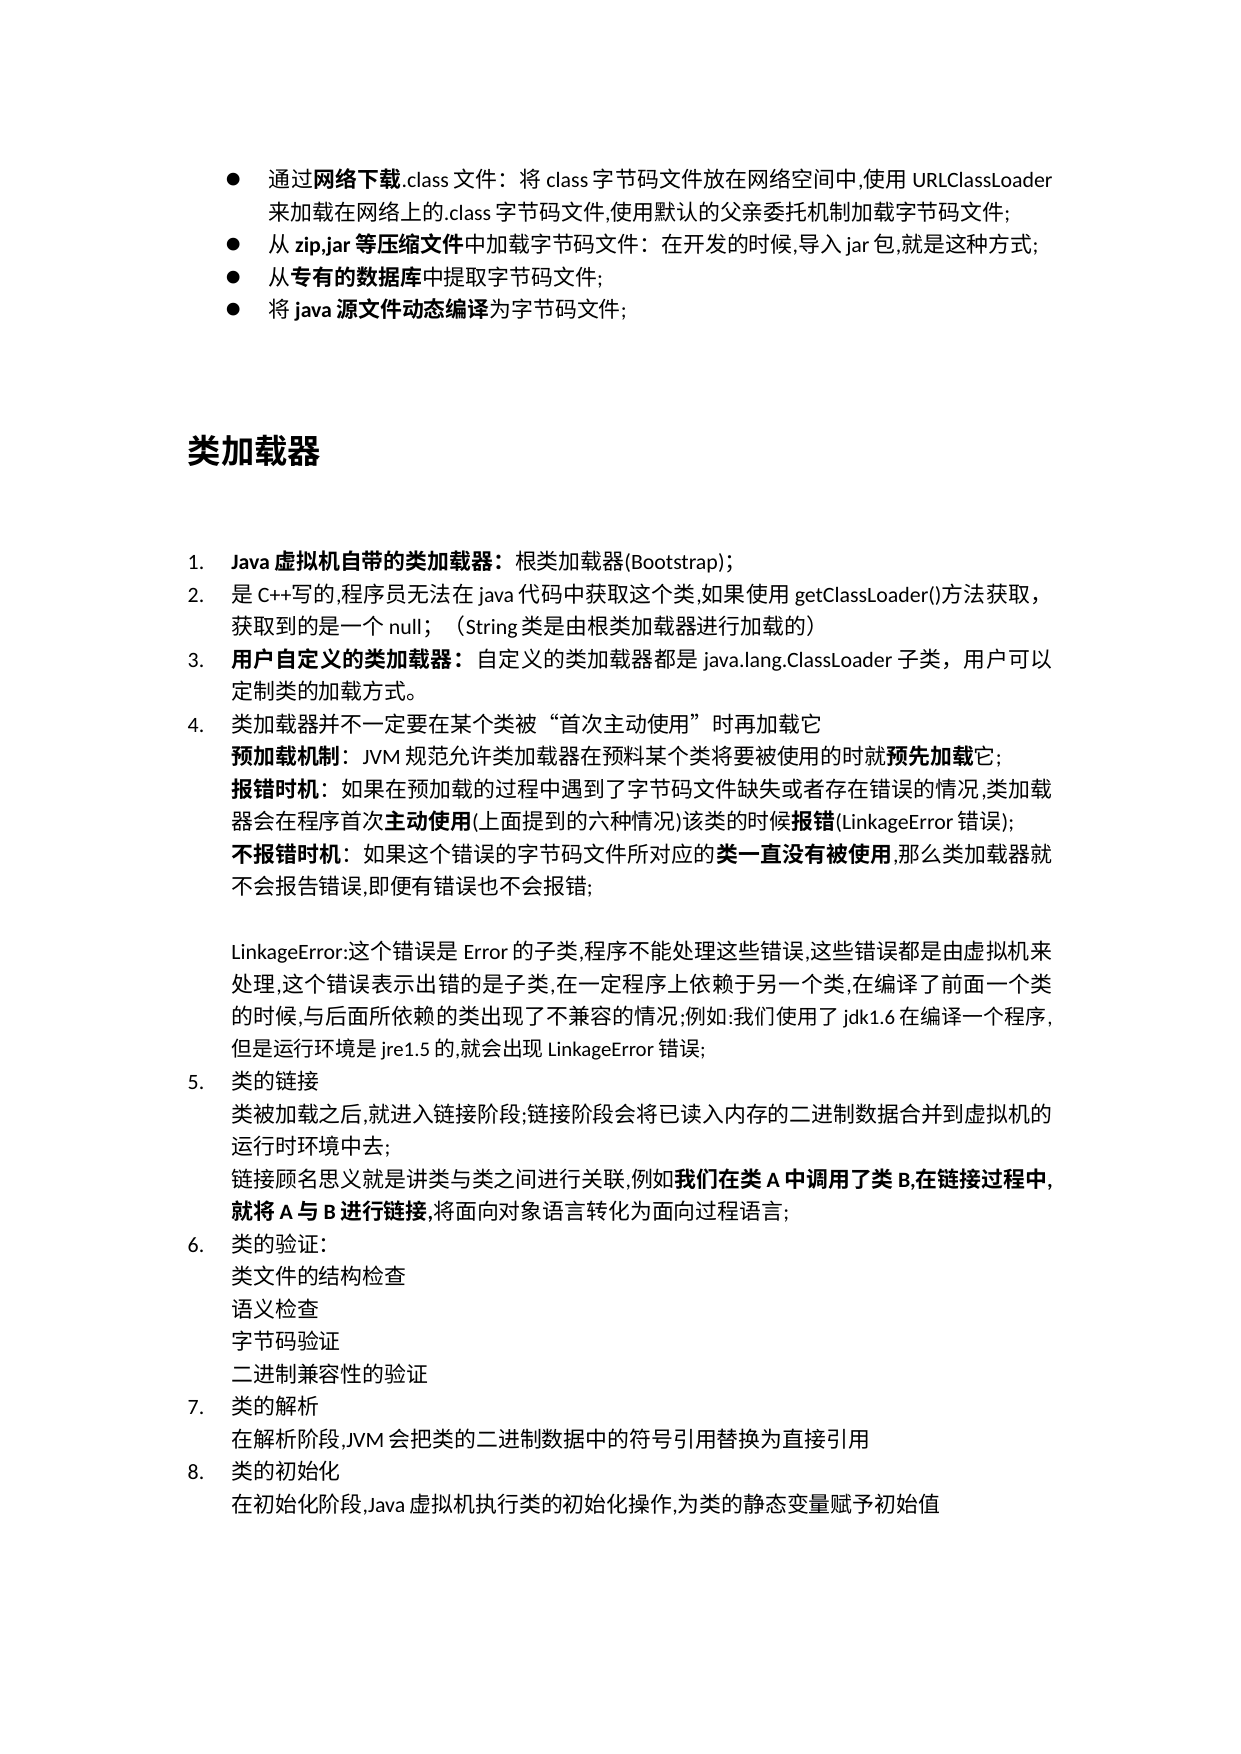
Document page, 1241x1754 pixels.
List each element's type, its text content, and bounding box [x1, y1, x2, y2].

list 在解析阶段,JVM会把类的二进制数据中的符号引用替换为直接引用 [231, 1421, 1053, 1454]
list 类的初始化 [187, 1454, 1053, 1486]
list 通过网络下载.class文件：将class字节码文件放在网络空间中,使用URLClassLoader来加载在网络上的.class字节码文件,使用默认的父亲委托机制加载字节码文件; [225, 162, 1053, 227]
list 在初始化阶段,Java虚拟机执行类的初始化操作,为类的静态变量赋予初始值 [231, 1486, 1053, 1519]
list 语义检查 [231, 1291, 1053, 1324]
subtitle 类加载器 [187, 417, 1053, 482]
list 类的链接 [187, 1064, 1053, 1096]
list 报错时机：如果在预加载的过程中遇到了字节码文件缺失或者存在错误的情况,类加载器会在程序首次主动使用(上面提到的六种情况)该类的时候报错(LinkageError错误); [231, 771, 1053, 836]
list 预加载机制：JVM规范允许类加载器在预料某个类将要被使用的时就预先加载它; [231, 739, 1053, 771]
list 类文件的结构检查 [231, 1259, 1053, 1291]
list 类的解析 [187, 1389, 1053, 1421]
list 字节码验证 [231, 1324, 1053, 1356]
list 用户自定义的类加载器：自定义的类加载器都是java.lang.ClassLoader子类，用户可以定制类的加载方式。 [187, 641, 1053, 706]
list 从专有的数据库中提取字节码文件; [225, 259, 1053, 292]
list 二进制兼容性的验证 [231, 1356, 1053, 1389]
list 链接顾名思义就是讲类与类之间进行关联,例如我们在类A中调用了类B,在链接过程中,就将A与B进行链接,将面向对象语言转化为面向过程语言; [231, 1161, 1053, 1226]
list 类加载器并不一定要在某个类被“首次主动使用”时再加载它 [187, 706, 1053, 739]
list 类的验证： [187, 1226, 1053, 1259]
list 类被加载之后,就进入链接阶段;链接阶段会将已读入内存的二进制数据合并到虚拟机的运行时环境中去; [231, 1096, 1053, 1161]
list 从zip,jar等压缩文件中加载字节码文件：在开发的时候,导入jar包,就是这种方式; [225, 227, 1053, 259]
list 将java源文件动态编译为字节码文件; [225, 292, 1053, 324]
list Java虚拟机自带的类加载器：根类加载器(Bootstrap)； [187, 544, 1053, 576]
list LinkageError:这个错误是Error的子类,程序不能处理这些错误,这些错误都是由虚拟机来处理,这个错误表示出错的是子类,在一定程序上依赖于另一个类,在编译了前面一个类的时候,与后面所依赖的类出现了不兼容的情况;例如:我们使用了jdk1.6在编译一个程序,但是运行环境是jre1.5的,就会出现LinkageError错误; [231, 934, 1053, 1064]
list 是C++写的,程序员无法在java代码中获取这个类,如果使用getClassLoader()方法获取，获取到的是一个null；（String类是由根类加载器进行加载的） [187, 576, 1053, 641]
list 不报错时机：如果这个错误的字节码文件所对应的类一直没有被使用,那么类加载器就不会报告错误,即便有错误也不会报错; [231, 836, 1053, 901]
